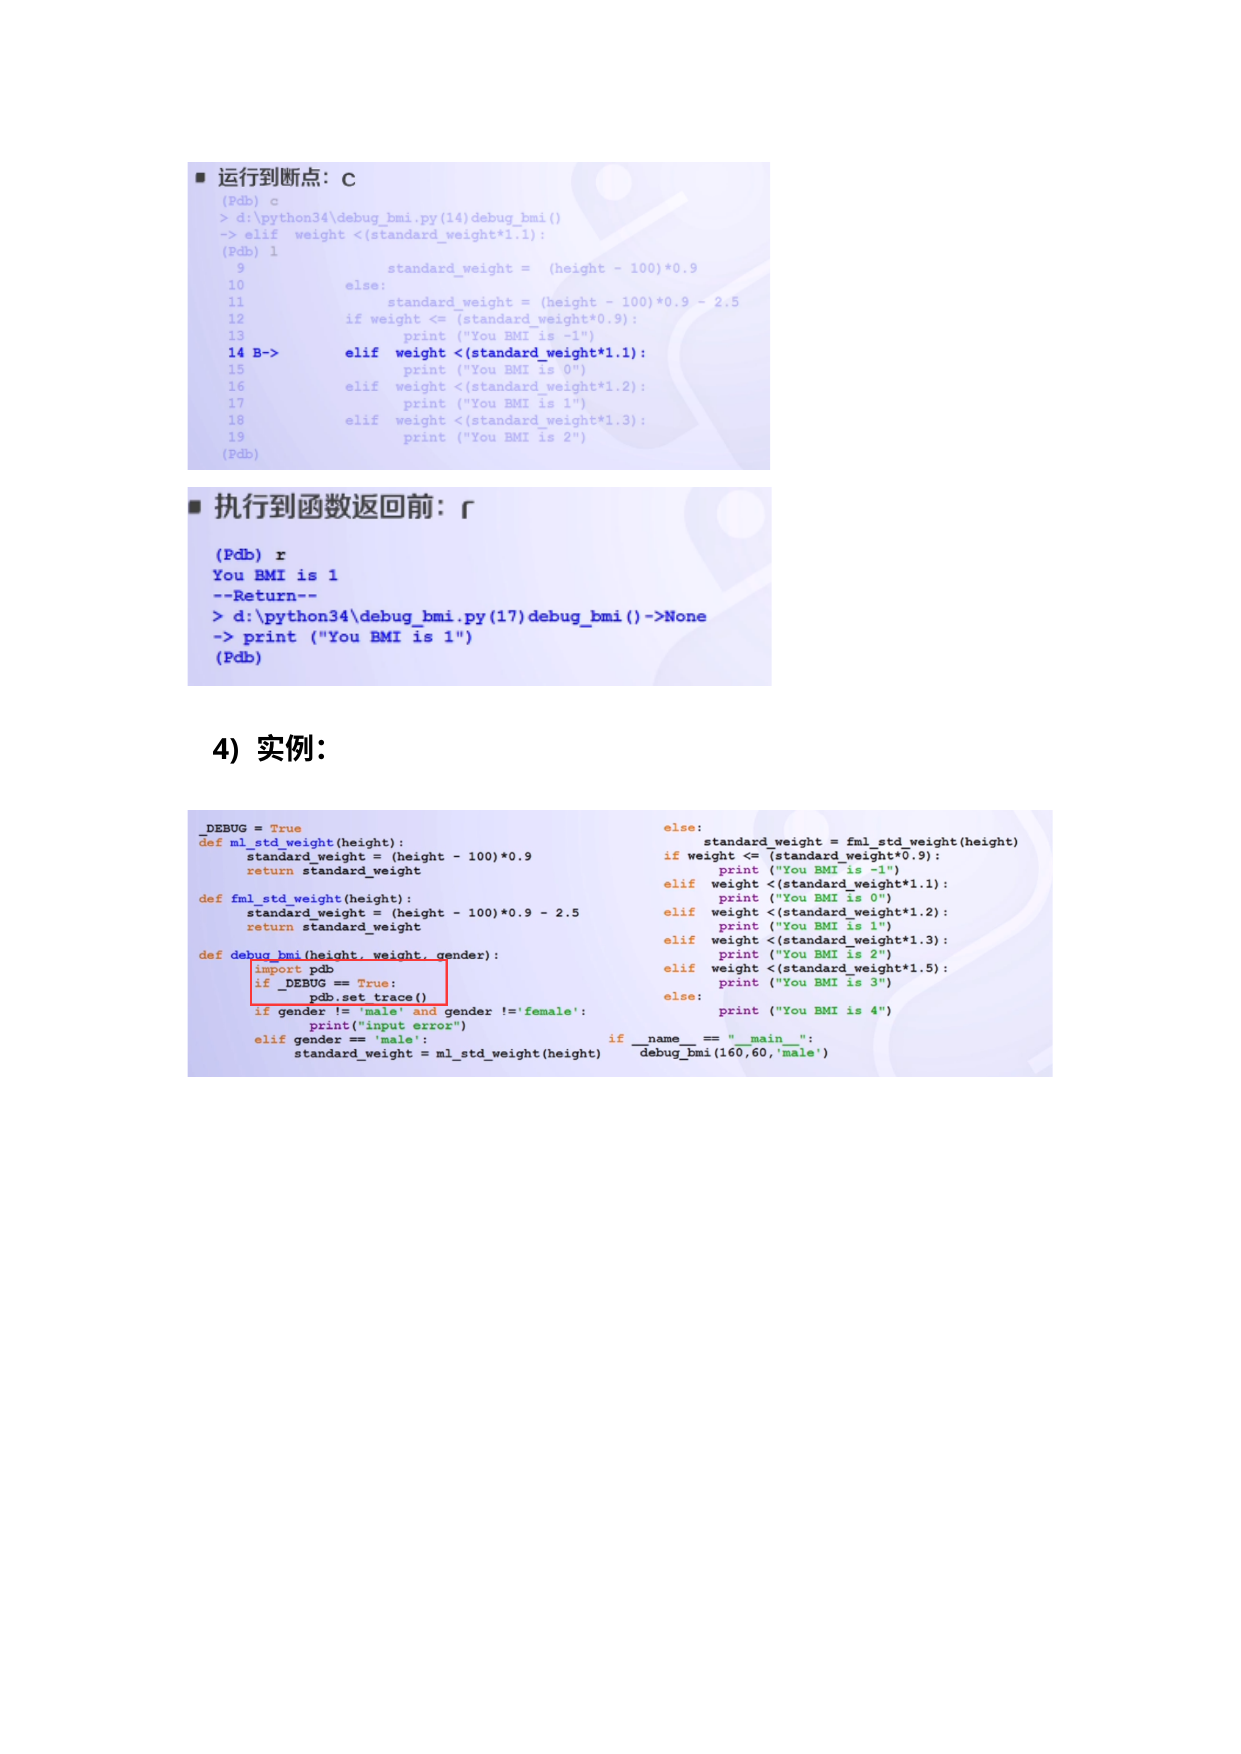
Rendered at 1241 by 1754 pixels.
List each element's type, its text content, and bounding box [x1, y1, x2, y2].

picture [187, 810, 1053, 1077]
subtitle 实例： [212, 714, 1028, 779]
picture [187, 162, 771, 470]
picture [187, 487, 772, 686]
